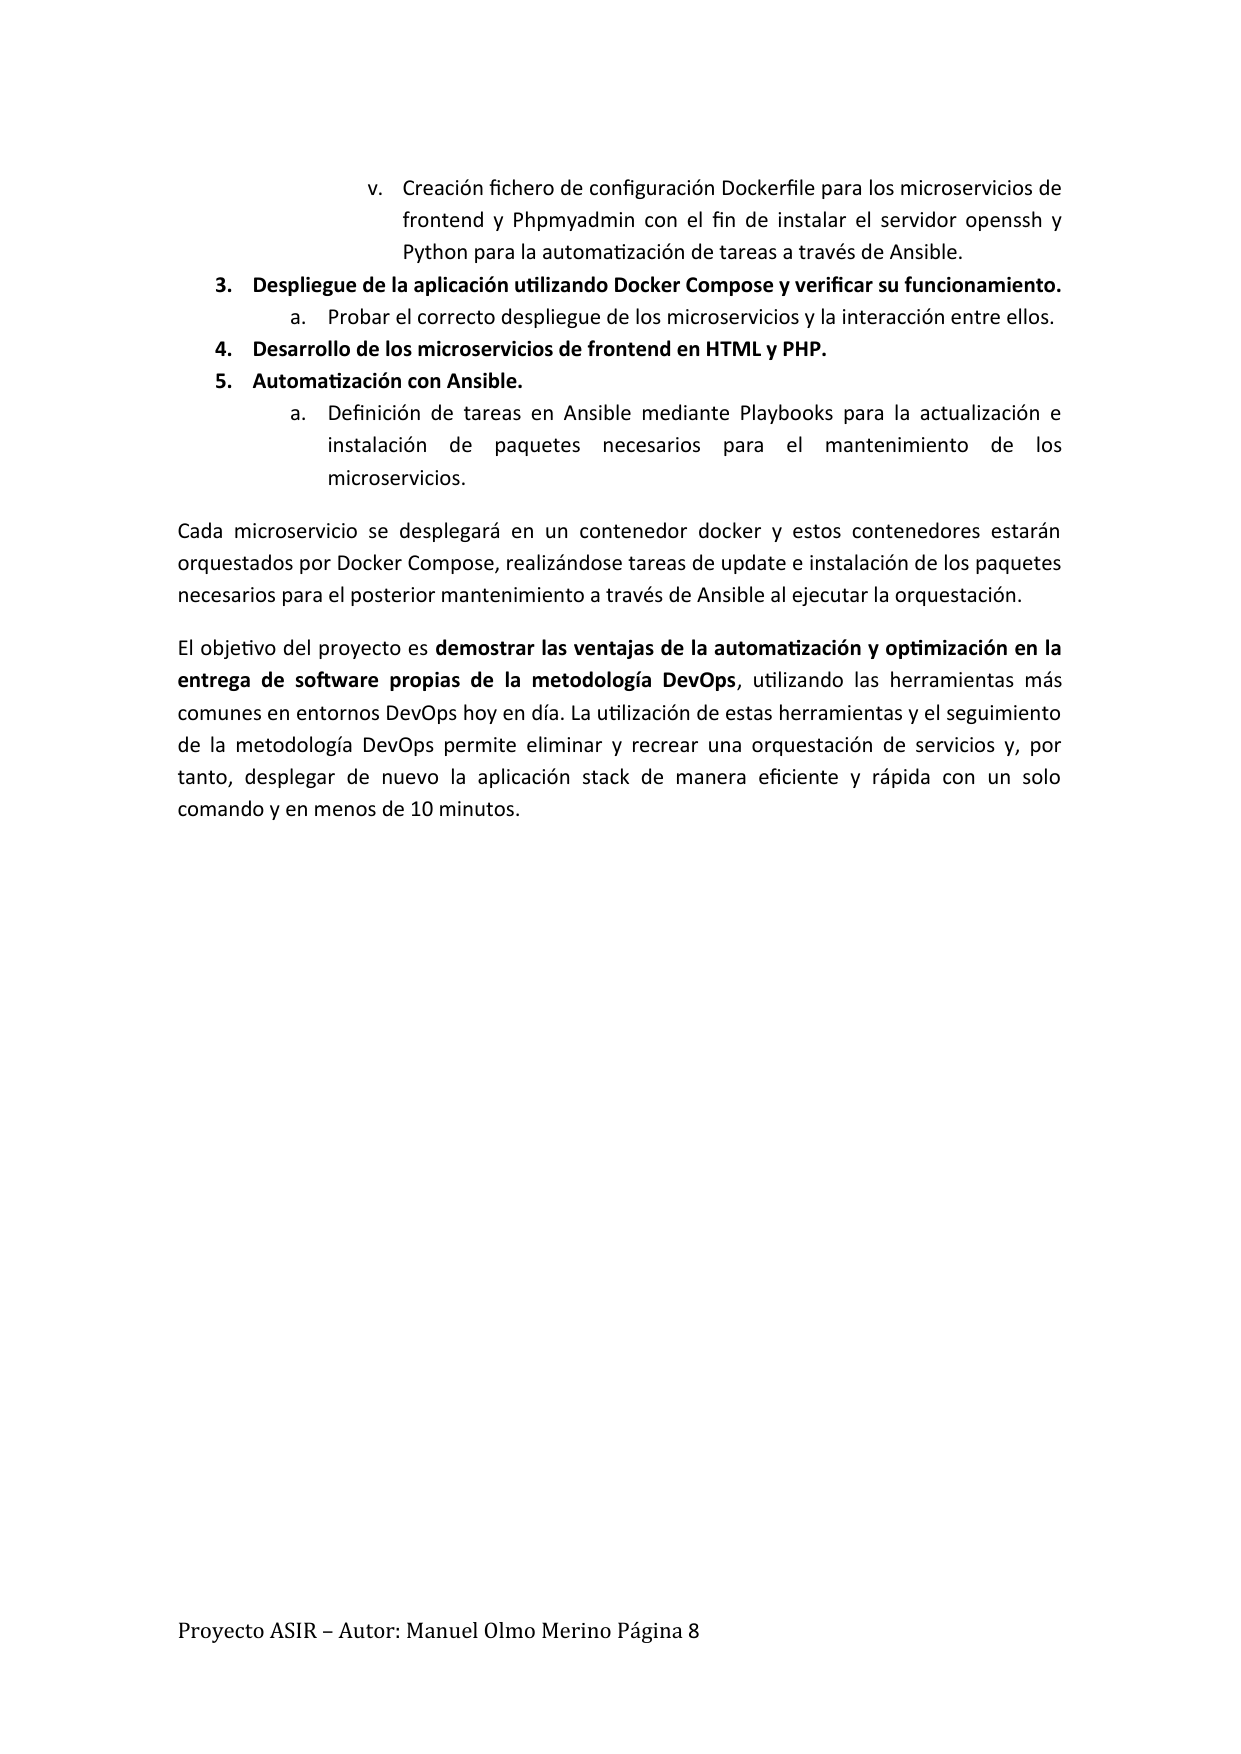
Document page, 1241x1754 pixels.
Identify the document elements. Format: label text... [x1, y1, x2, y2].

list Despliegue de la aplicación utilizando Docker Compose y verificar su funcionamiento. [215, 270, 1063, 298]
list Desarrollo de los microservicios de frontend en HTML y PHP. [215, 334, 1063, 362]
list Definición de tareas en Ansible mediante Playbooks para la actualización e instalación de paquetes necesarios para el mantenimiento de los microservicios. [290, 399, 1063, 491]
list Automatización con Ansible. [215, 367, 1063, 395]
text Cada microservicio se desplegará en un contenedor docker y estos contenedores estarán orquestados por Docker Compose, realizándose tareas de update e instalación de los paquetes necesarios para el posterior mantenimiento a través de Ansible al ejecutar la orquestación. [177, 516, 1063, 609]
list Creación fichero de configuración Dockerfile para los microservicios de frontend y Phpmyadmin con el fin de instalar el servidor openssh y Python para la automatización de tareas a través de Ansible. [383, 173, 1063, 266]
text El objetivo del proyecto es demostrar las ventajas de la automatización y optimización en la entrega de software propias de la metodología DevOps, utilizando las herramientas más comunes en entornos DevOps hoy en día. La utilización de estas herramientas y el seguimiento de la metodología DevOps permite eliminar y recrear una orquestación de servicios y, por tanto, desplegar de nuevo la aplicación stack de manera eficiente y rápida con un solo comando y en menos de 10 minutos. [177, 634, 1063, 823]
list Probar el correcto despliegue de los microservicios y la interacción entre ellos. [290, 302, 1063, 330]
